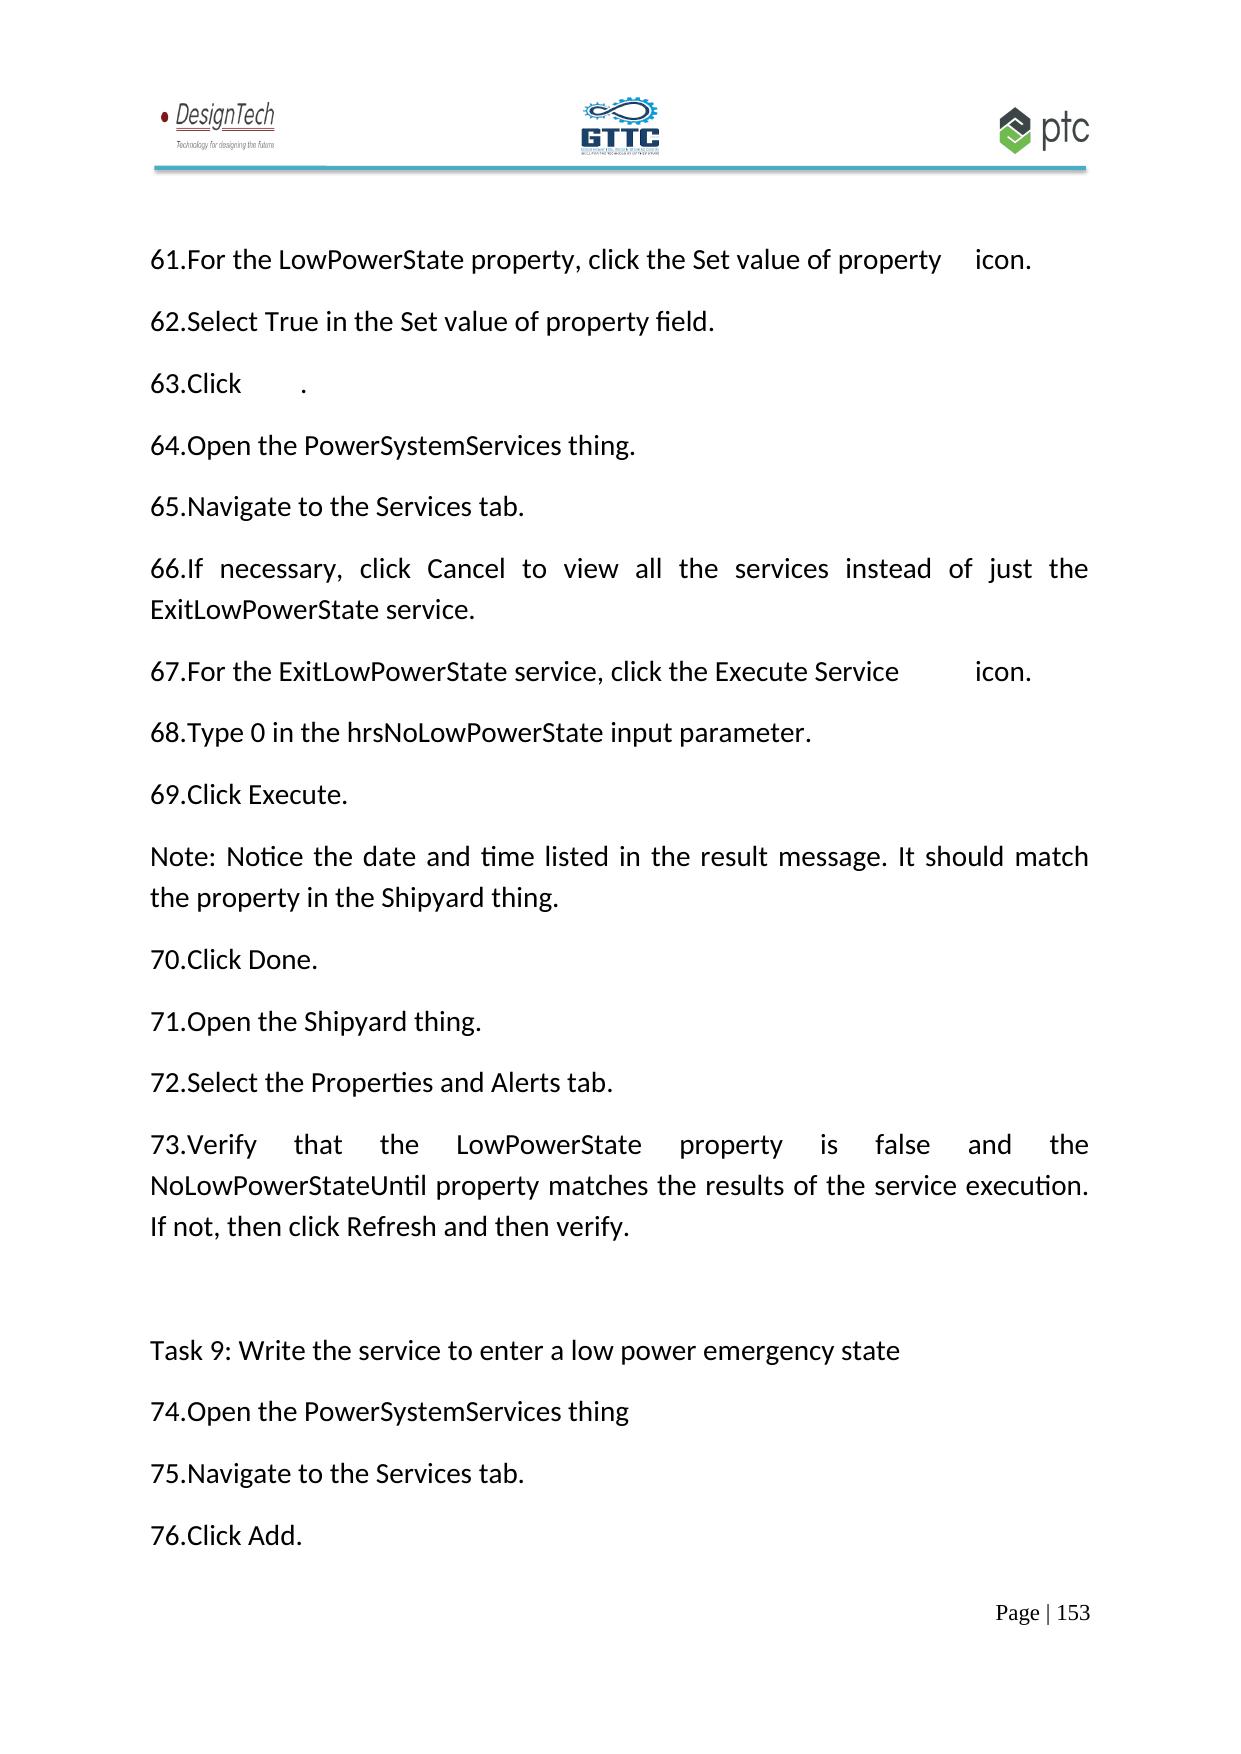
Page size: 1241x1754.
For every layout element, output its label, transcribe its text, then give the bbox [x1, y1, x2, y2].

text 65.Navigate to the Services tab. [150, 488, 1090, 524]
text 72.Select the Properties and Alerts tab. [150, 1064, 1090, 1100]
text 76.Click Add. [150, 1517, 1090, 1552]
text 71.Open the Shipyard thing. [150, 1003, 1090, 1038]
text 61.For the LowPowerState property, click the Set value of property icon. [150, 241, 1090, 277]
text Task 9: Write the service to enter a low power emergency state [150, 1332, 1090, 1367]
text 63.Click . [150, 365, 1090, 400]
text 73.Verify that the LowPowerState property is false and the NoLowPowerStateUntil property matches the results of the service execution. If not, then click Refresh and then verify. [150, 1126, 1090, 1244]
text 67.For the ExitLowPowerState service, click the Execute Service icon. [150, 653, 1090, 688]
text 68.Type 0 in the hrsNoLowPowerState input parameter. [150, 714, 1090, 750]
text 69.Click Execute. [150, 776, 1090, 812]
text Note: Notice the date and time listed in the result message. It should match the property in the Shipyard thing. [150, 838, 1090, 915]
text 75.Navigate to the Services tab. [150, 1455, 1090, 1491]
text 62.Select True in the Set value of property field. [150, 303, 1090, 339]
text 70.Click Done. [150, 941, 1090, 976]
text 64.Open the PowerSystemServices thing. [150, 427, 1090, 462]
text 74.Open the PowerSystemServices thing [150, 1393, 1090, 1429]
picture [150, 86, 1091, 177]
text 66.If necessary, click Cancel to view all the services instead of just the ExitLowPowerState service. [150, 550, 1090, 627]
